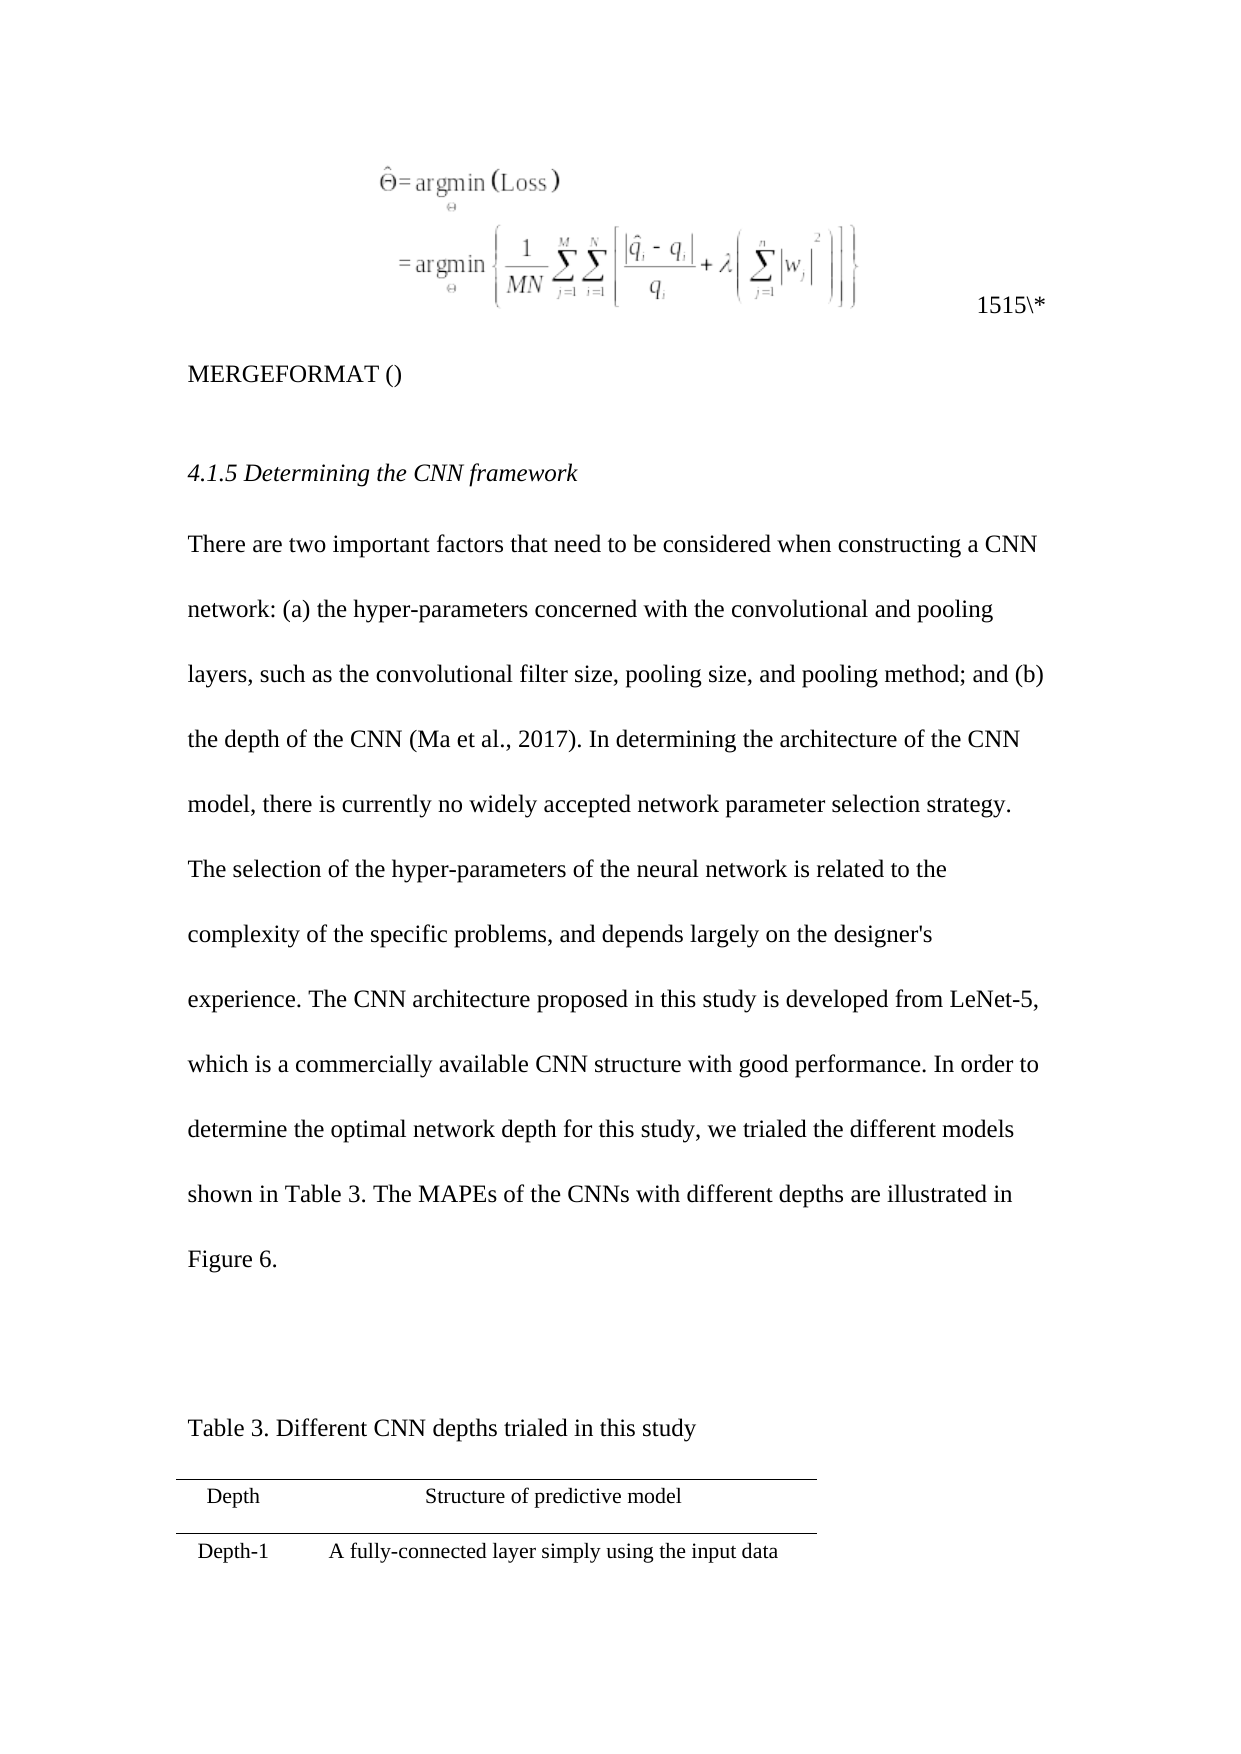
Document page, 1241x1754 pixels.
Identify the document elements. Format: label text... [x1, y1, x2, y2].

table_header Structure of predictive model [290, 1480, 817, 1533]
table_cell A fully-connected layer simply using the input data [290, 1534, 817, 1587]
table_cell Depth-1 [176, 1534, 290, 1587]
subtitle 4.1.5 Determining the CNN framework [187, 456, 994, 488]
table_header Depth [176, 1480, 290, 1533]
text There are two important factors that need to be considered when constructing a CNN network: (a) the hyper-parameters concerned with the convolutional and pooling layers, such as the convolutional filter size, pooling size, and pooling method; and (b) the depth of the CNN (Ma et al., 2017). In determining the architecture of the CNN model, there is currently no widely accepted network parameter selection strategy. The selection of the hyper-parameters of the neural network is related to the complexity of the specific problems, and depends largely on the designer's experience. The CNN architecture proposed in this study is developed from LeNet-5, which is a commercially available CNN structure with good performance. In order to determine the optimal network depth for this study, we trialed the different models shown in Table 3. The MAPEs of the CNNs with different depths are illustrated in Figure 6. [187, 528, 1053, 1275]
title Table 3. Different CNN depths trialed in this study [187, 1411, 1053, 1443]
